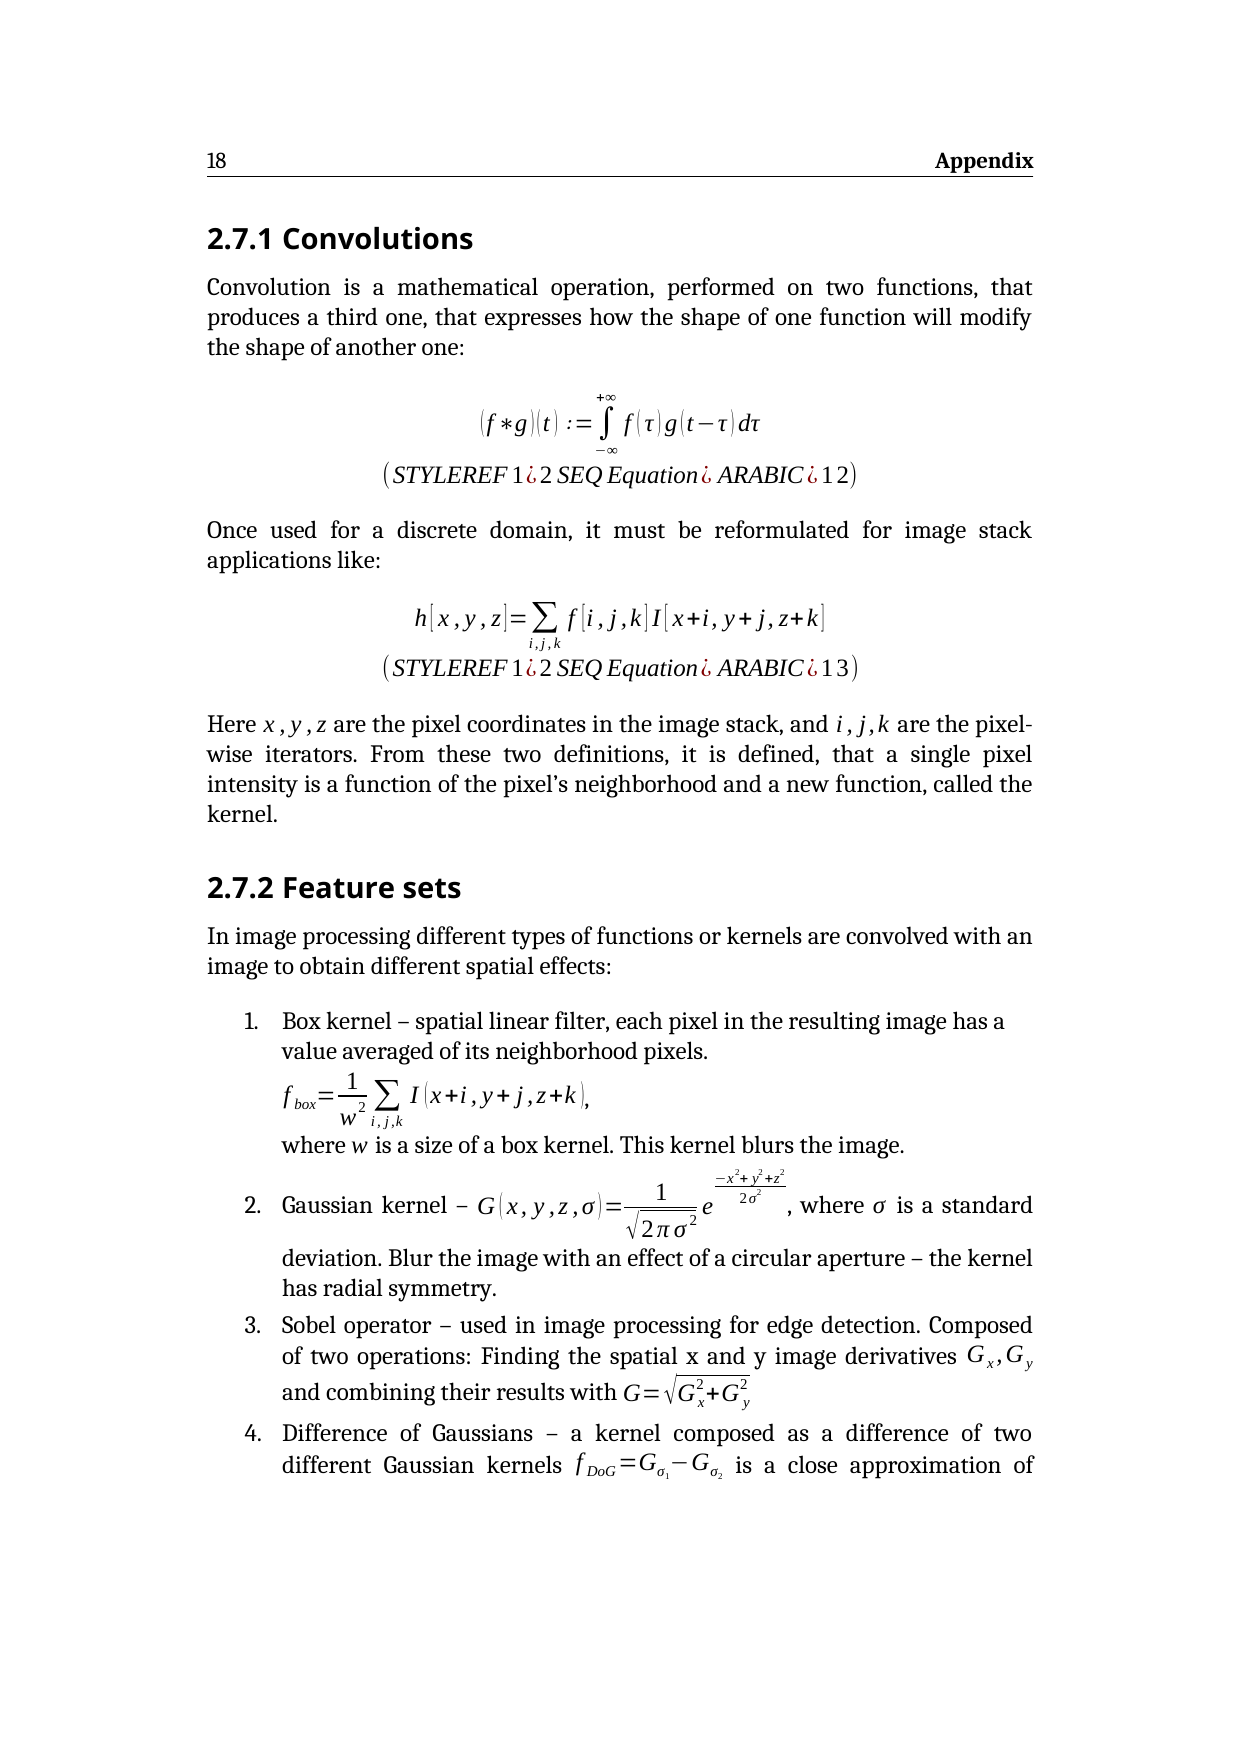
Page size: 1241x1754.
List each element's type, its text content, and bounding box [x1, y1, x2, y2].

text Here are the pixel coordinates in the image stack, and are the pixel-wise iterators. From these two definitions, it is defined, that a single pixel intensity is a function of the pixel’s neighborhood and a new function, called the kernel. [207, 710, 1033, 829]
list Gaussian kernel – , where is a standard deviation. Blur the image with an effect of a circular aperture – the kernel has radial symmetry. [244, 1167, 1033, 1303]
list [244, 1418, 1033, 1482]
subtitle Convolutions [207, 218, 1033, 258]
text Once used for a discrete domain, it must be reformulated for image stack applications like: [207, 516, 1033, 575]
list Sobel operator – used in image processing for edge detection. Composed of two operations: Finding the spatial x and y image derivatives and combining their results with [244, 1311, 1033, 1411]
subtitle Feature sets [207, 868, 1033, 907]
list Box kernel – spatial linear filter, each pixel in the resulting image has a value averaged of its neighborhood pixels. , where is a size of a box kernel. This kernel blurs the image. [244, 1007, 1033, 1160]
text Convolution is a mathematical operation, performed on two functions, that produces a third one, that expresses how the shape of one function will modify the shape of another one: [207, 273, 1033, 362]
text In image processing different types of functions or kernels are convolved with an image to obtain different spatial effects: [207, 922, 1033, 981]
